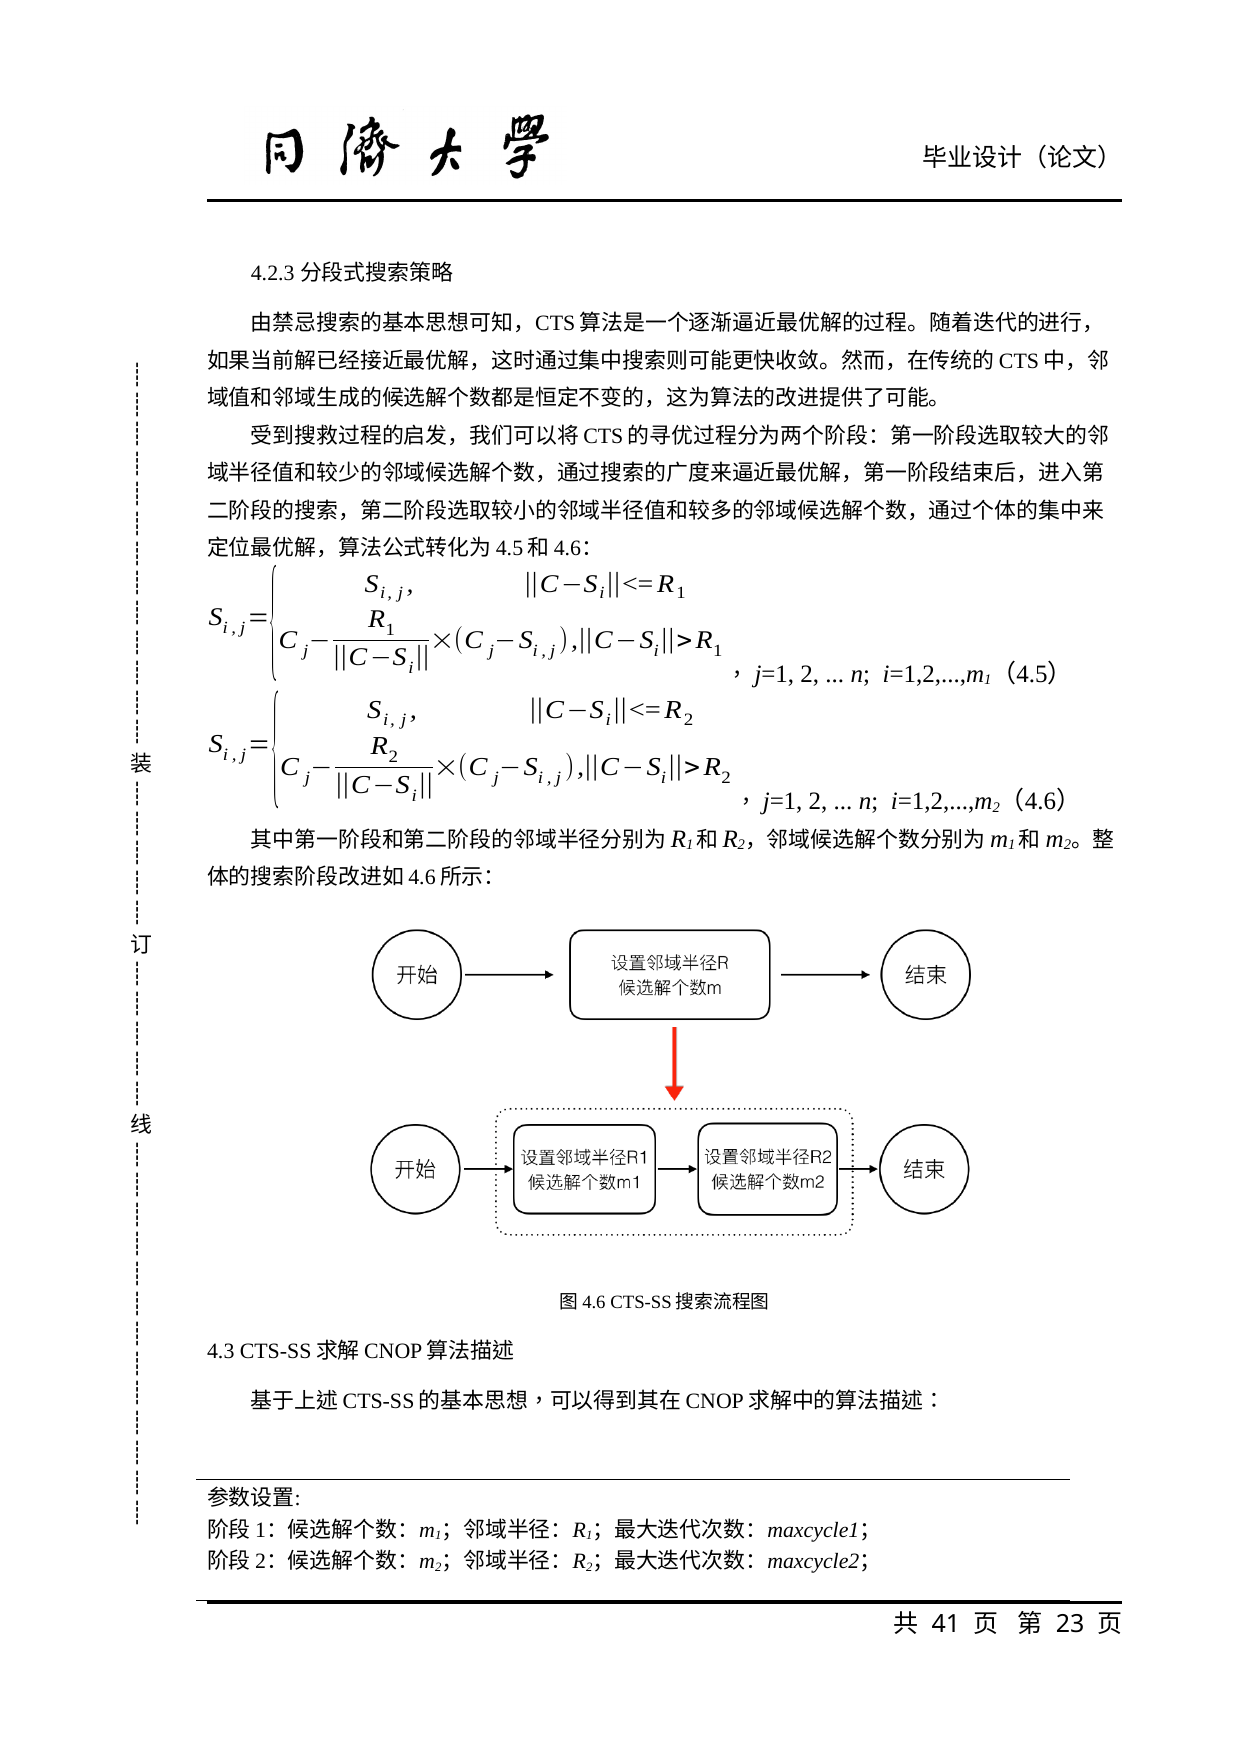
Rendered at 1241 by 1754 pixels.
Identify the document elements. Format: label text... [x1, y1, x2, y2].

text ， j=1, 2, ... n; i=1,2,...,m2（4.6） [207, 689, 1122, 817]
text 图4.6 CTS-SS搜索流程图 [207, 1279, 1122, 1316]
text 由禁忌搜索的基本思想可知，CTS算法是一个逐渐逼近最优解的过程。随着迭代的进行，如果当前解已经接近最优解，这时通过集中搜索则可能更快收敛。然而，在传统的CTS中，邻域值和邻域生成的候选解个数都是恒定不变的，这为算法的改进提供了可能。 [207, 301, 1122, 413]
picture [244, 106, 567, 185]
text 基于上述CTS-SS的基本思想，可以得到其在CNOP求解中的算法描述： [207, 1379, 1122, 1416]
text 其中第一阶段和第二阶段的邻域半径分别为R1和R2，邻域候选解个数分别为m1和 m2。整体的搜索阶段改进如4.6所示： [207, 817, 1122, 892]
subtitle 4.2.3 分段式搜索策略 [207, 251, 1122, 288]
text ， j=1, 2, ... n; i=1,2,...,m1（4.5） [207, 563, 1122, 689]
picture [352, 906, 1007, 1254]
subtitle 4.3 CTS-SS求解CNOP算法描述 [207, 1329, 1122, 1366]
text 受到搜救过程的启发，我们可以将CTS的寻优过程分为两个阶段：第一阶段选取较大的邻域半径值和较少的邻域候选解个数，通过搜索的广度来逼近最优解，第一阶段结束后，进入第二阶段的搜索，第二阶段选取较小的邻域半径值和较多的邻域候选解个数，通过个体的集中来定位最优解，算法公式转化为4.5和4.6： [207, 413, 1122, 563]
